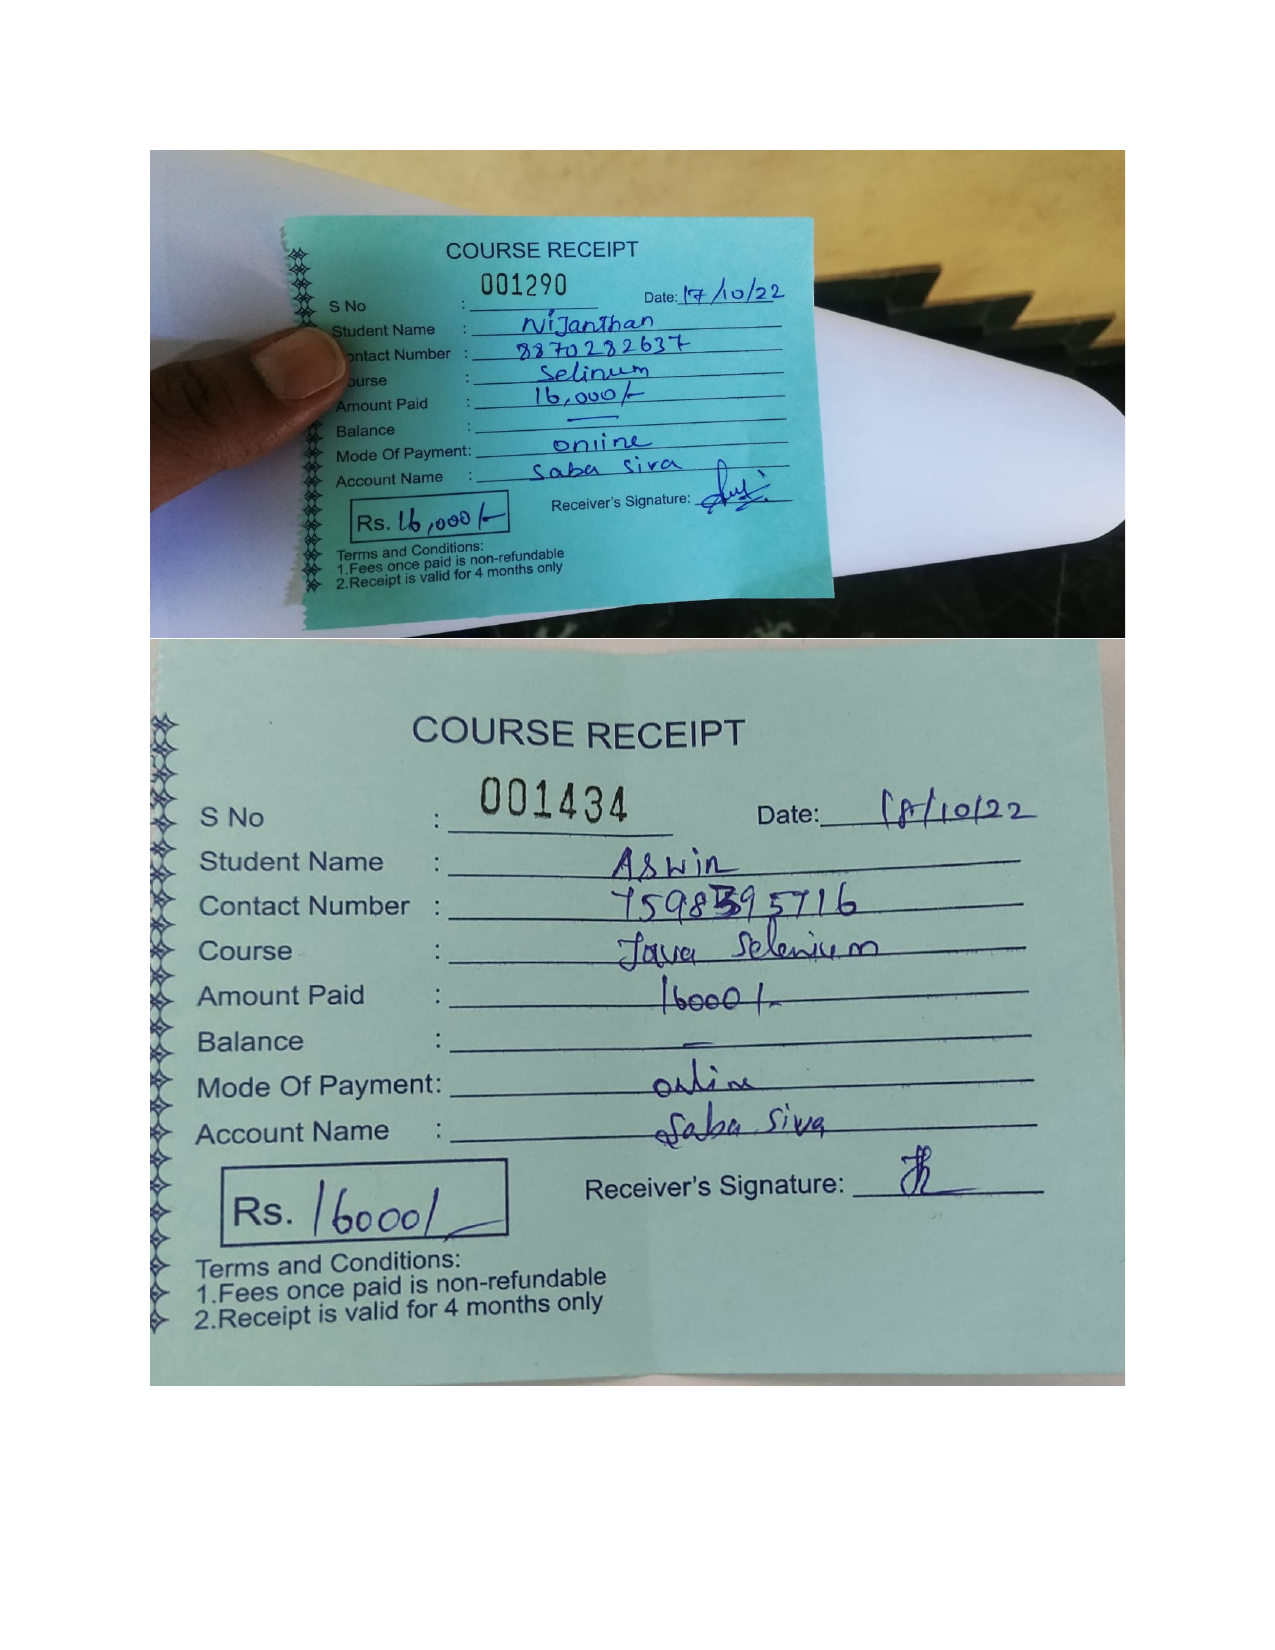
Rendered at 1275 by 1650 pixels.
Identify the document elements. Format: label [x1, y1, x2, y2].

picture [150, 150, 1125, 638]
picture [150, 639, 1125, 1386]
